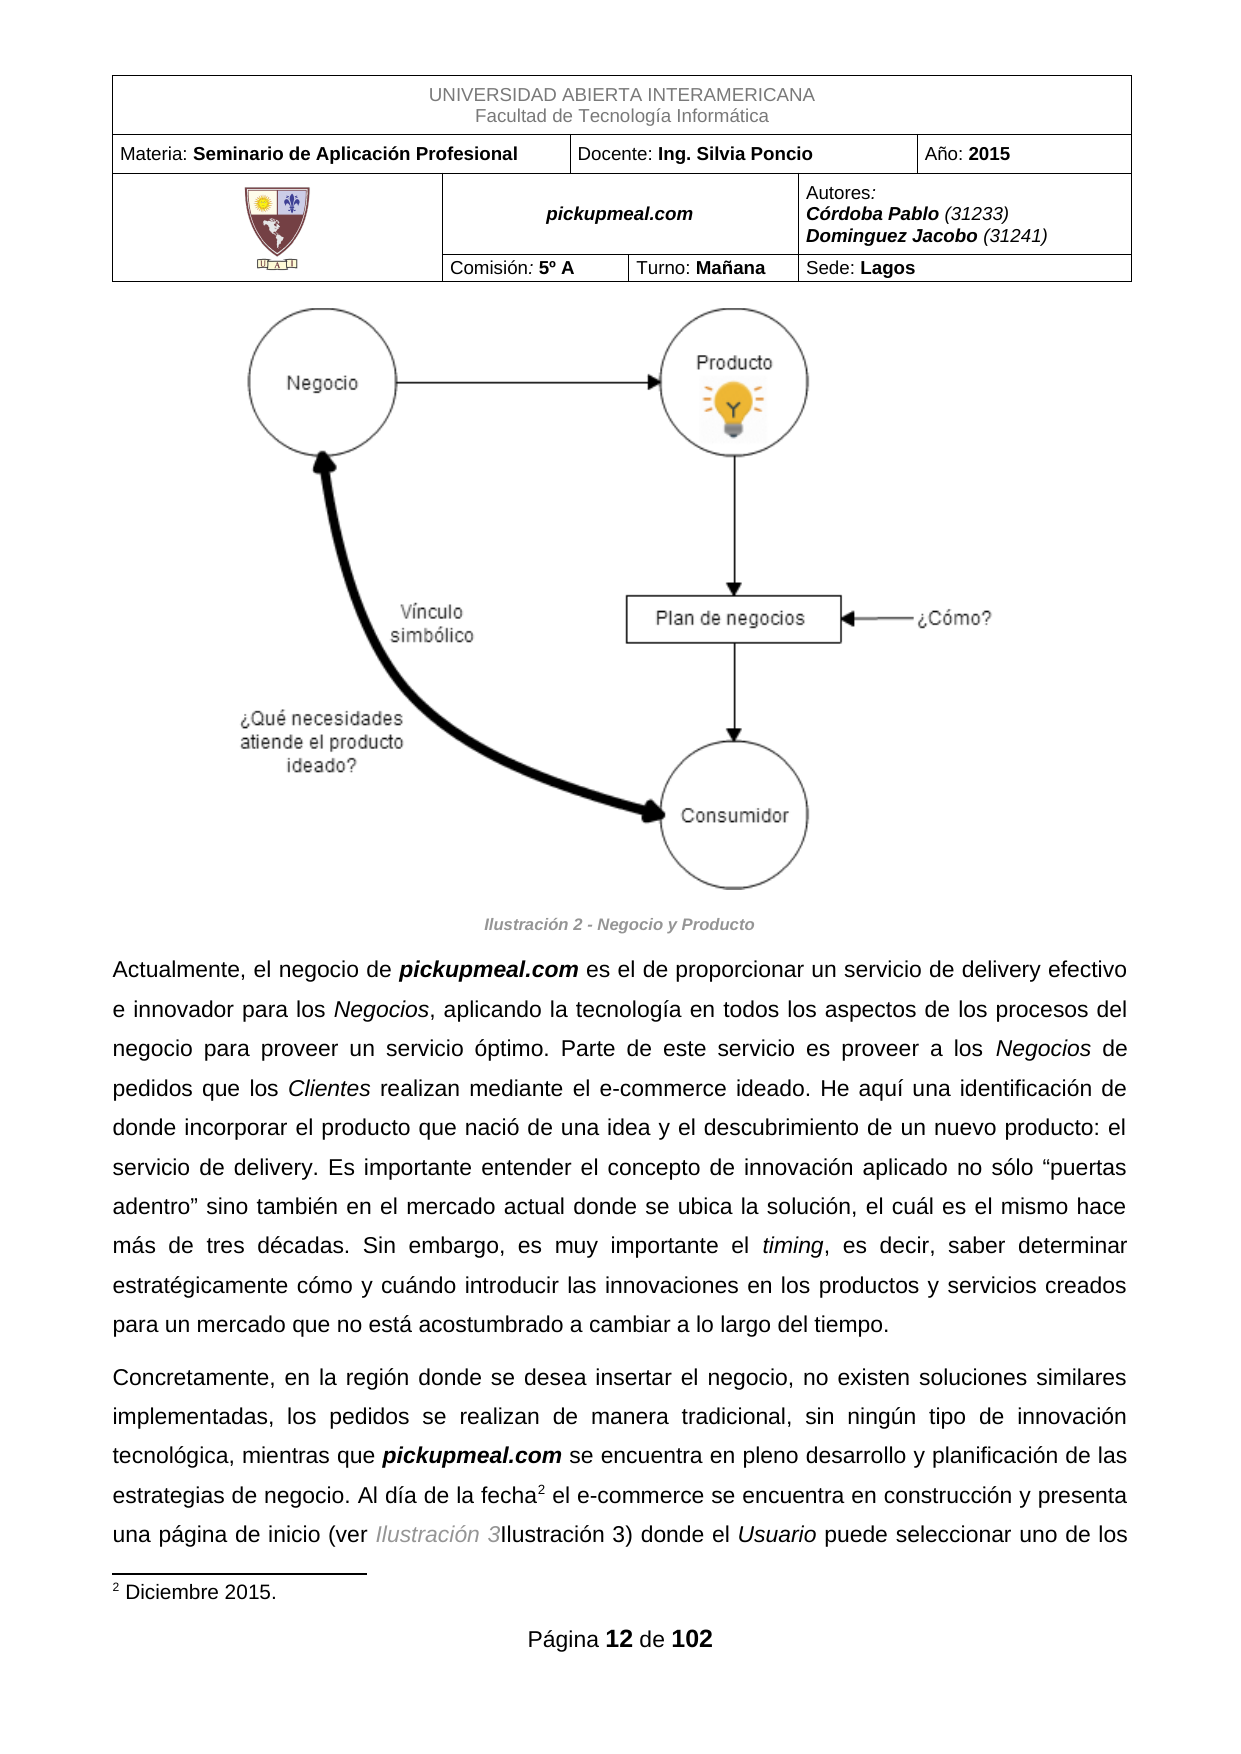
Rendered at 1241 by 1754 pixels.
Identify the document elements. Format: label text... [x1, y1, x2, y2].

picture [230, 182, 325, 273]
text Actualmente, el negocio de pickupmeal.com es el de proporcionar un servicio de delivery efectivo e innovador para los Negocios, aplicando la tecnología en todos los aspectos de los procesos del negocio para proveer un servicio óptimo. Parte de este servicio es proveer a los Negocios de pedidos que los Clientes realizan mediante el e-commerce ideado. He aquí una identificación de donde incorporar el producto que nació de una idea y el descubrimiento de un nuevo producto: el servicio de delivery. Es importante entender el concepto de innovación aplicado no sólo “puertas adentro” sino también en el mercado actual donde se ubica la solución, el cuál es el mismo hace más de tres décadas. Sin embargo, es muy importante el timing, es decir, saber determinar estratégicamente cómo y cuándo introducir las innovaciones en los productos y servicios creados para un mercado que no está acostumbrado a cambiar a lo largo del tiempo. [112, 956, 1128, 1338]
text Ilustración 2 - Negocio y Producto [112, 915, 1128, 934]
picture [229, 308, 1011, 890]
